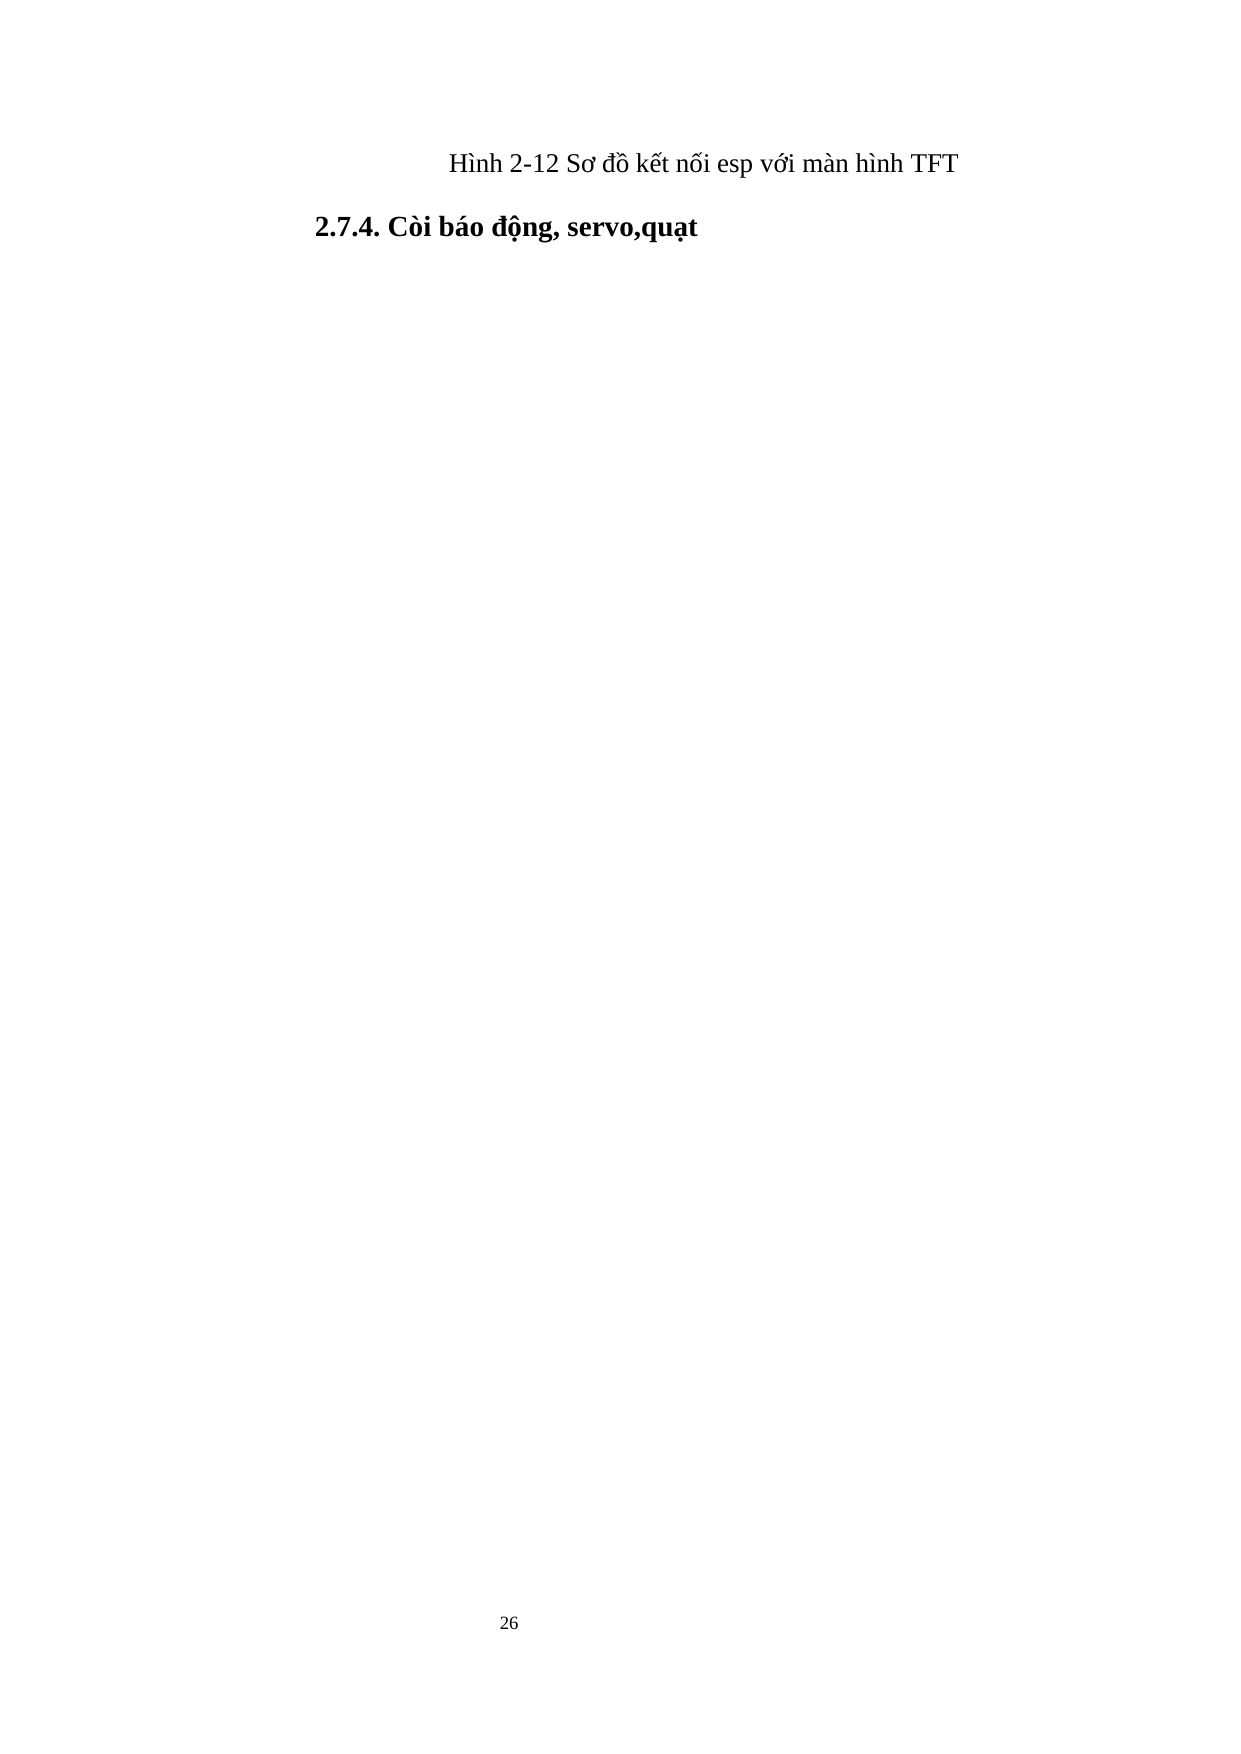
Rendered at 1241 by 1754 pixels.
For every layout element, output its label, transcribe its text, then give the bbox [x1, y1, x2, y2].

subtitle 2.7.4. Còi báo động, servo,quạt [314, 209, 1092, 242]
subtitle Hình 2-12 Sơ đồ kết nối esp với màn hình TFT [314, 148, 1092, 179]
